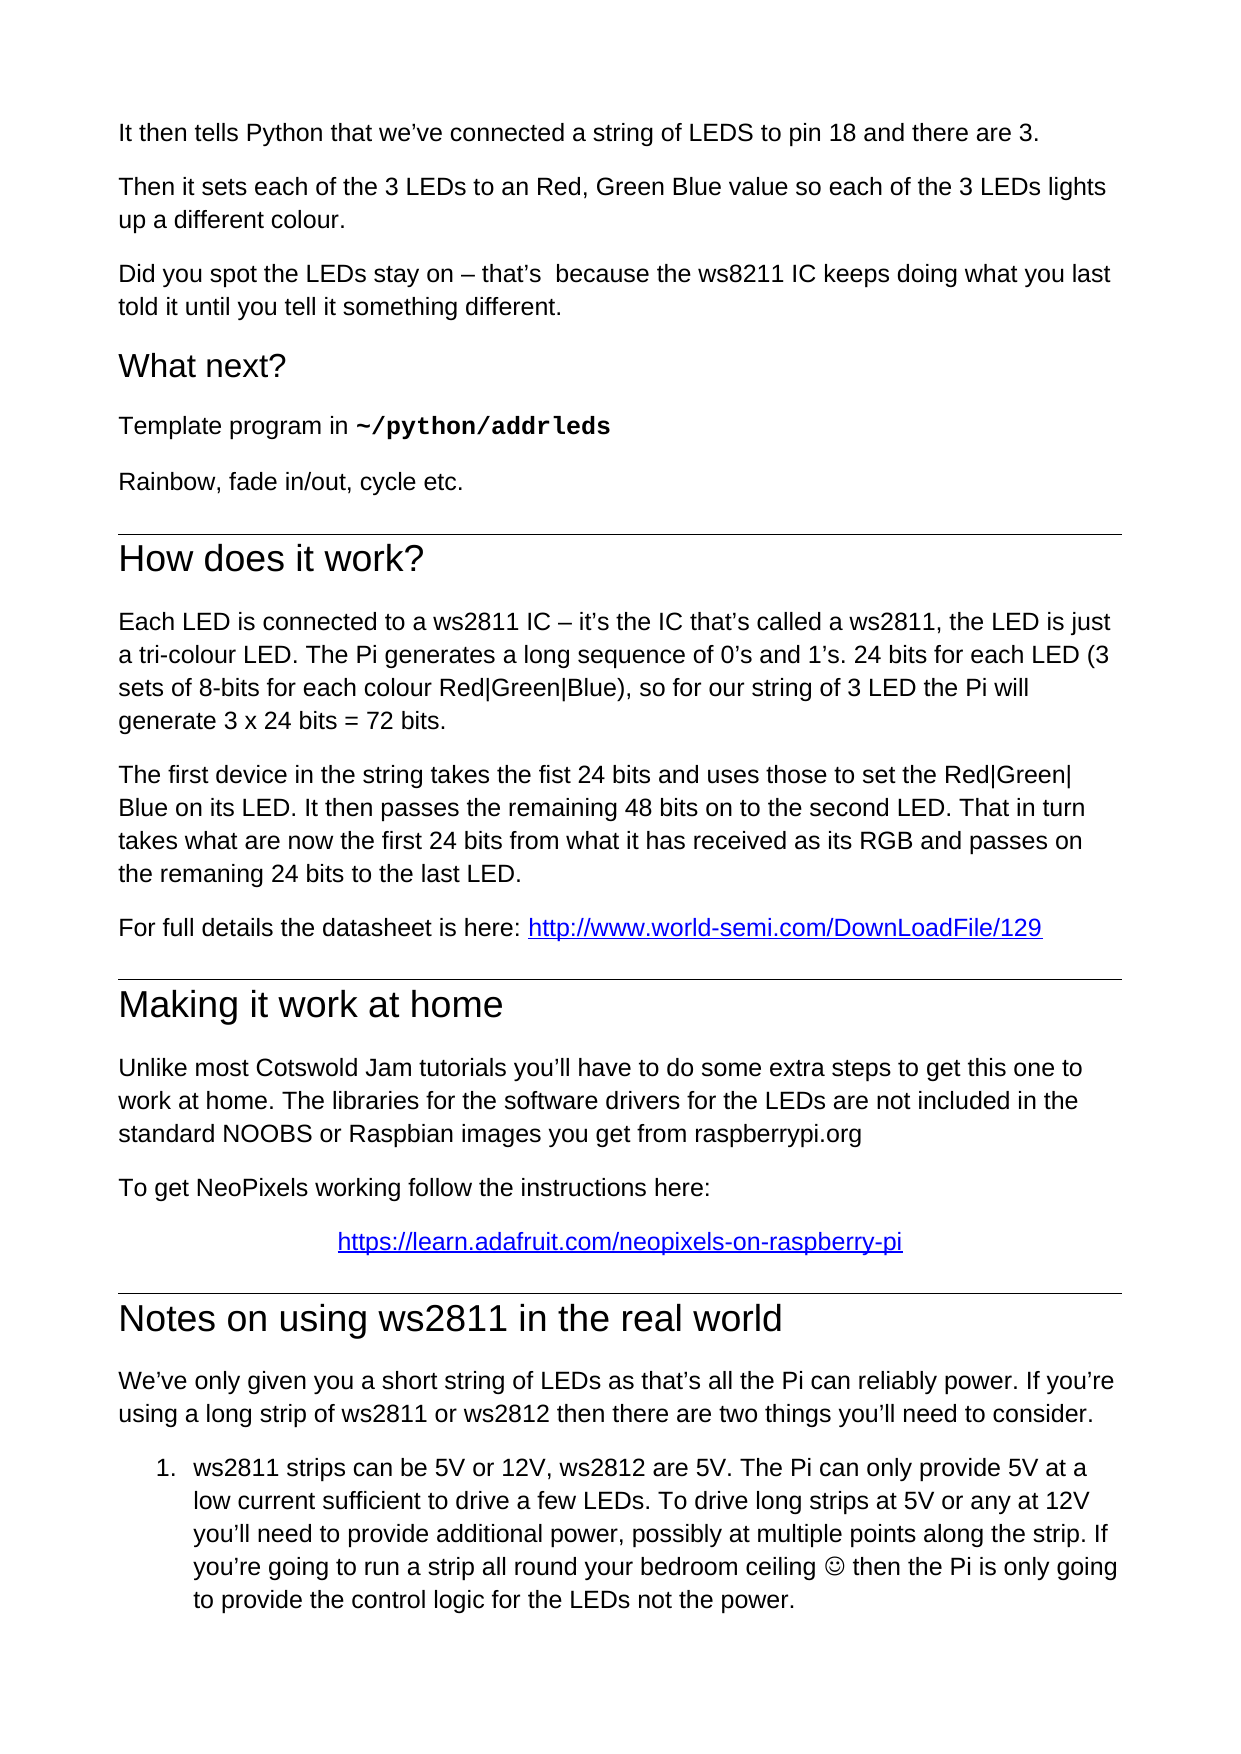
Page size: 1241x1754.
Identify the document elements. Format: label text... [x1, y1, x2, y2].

subtitle Notes on using ws2811 in the real world [118, 1294, 1122, 1339]
text Each LED is connected to a ws2811 IC – it’s the IC that’s called a ws2811, the LED is just a tri-colour LED. The Pi generates a long sequence of 0’s and 1’s. 24 bits for each LED (3 sets of 8-bits for each colour Red|Green|Blue), so for our string of 3 LED the Pi will generate 3 x 24 bits = 72 bits. [118, 607, 1122, 735]
subtitle What next? [118, 346, 1122, 384]
text Rainbow, fade in/out, cycle etc. [118, 467, 1122, 496]
text Did you spot the LEDs stay on – that’s because the ws8211 IC keeps doing what you last told it until you tell it something different. [118, 259, 1122, 321]
list ws2811 strips can be 5V or 12V, ws2812 are 5V. The Pi can only provide 5V at a low current sufficient to drive a few LEDs. To drive long strips at 5V or any at 12V you’ll need to provide additional power, possibly at multiple points along the strip. If you’re going to run a strip all round your bedroom ceiling then the Pi is only going to provide the control logic for the LEDs not the power. [156, 1453, 1122, 1614]
text For full details the datasheet is here: http://www.world-semi.com/DownLoadFile/129 [118, 913, 1122, 942]
text To get NeoPixels working follow the instructions here: [118, 1173, 1122, 1201]
text Unlike most Cotswold Jam tutorials you’ll have to do some extra steps to get this one to work at home. The libraries for the software drivers for the LEDs are not included in the standard NOOBS or Raspbian images you get from raspberrypi.org [118, 1053, 1122, 1147]
text We’ve only given you a short string of LEDs as that’s all the Pi can reliably power. If you’re using a long strip of ws2811 or ws2812 then there are two things you’ll need to consider. [118, 1366, 1122, 1428]
subtitle Making it work at home [118, 980, 1122, 1025]
text Then it sets each of the 3 LEDs to an Red, Green Blue value so each of the 3 LEDs lights up a different colour. [118, 172, 1122, 234]
text Template program in ~/python/addrleds [118, 411, 1122, 442]
subtitle How does it work? [118, 535, 1122, 580]
text It then tells Python that we’ve connected a string of LEDS to pin 18 and there are 3. [118, 118, 1122, 147]
text The first device in the string takes the fist 24 bits and uses those to set the Red|Green|Blue on its LED. It then passes the remaining 48 bits on to the second LED. That in turn takes what are now the first 24 bits from what it has received as its RGB and passes on the remaning 24 bits to the last LED. [118, 760, 1122, 888]
text https://learn.adafruit.com/neopixels-on-raspberry-pi [118, 1226, 1122, 1255]
